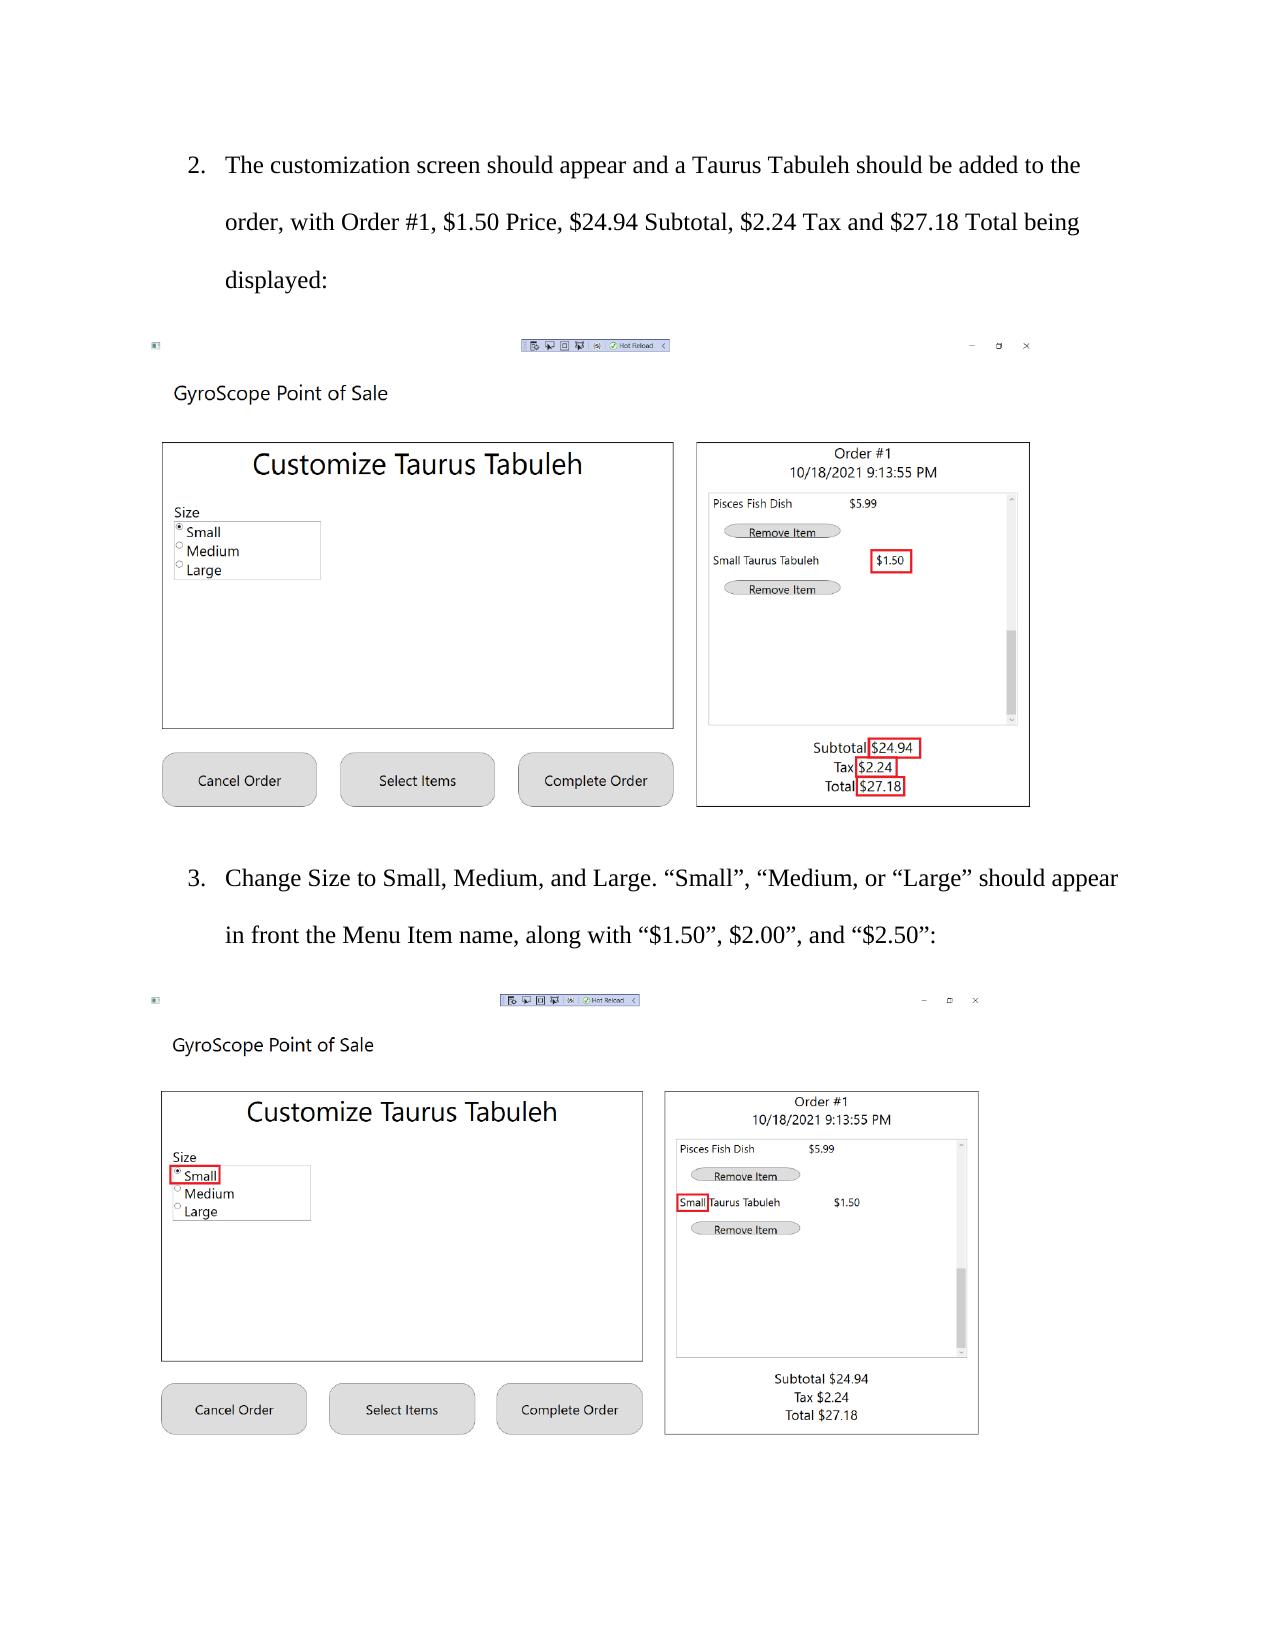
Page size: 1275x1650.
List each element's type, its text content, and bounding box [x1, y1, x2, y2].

list The customization screen should appear and a Taurus Tabuleh should be added to the order, with Order #1, $1.50 Price, $24.94 Subtotal, $2.24 Tax and $27.18 Total being displayed: [187, 150, 1125, 294]
list Change Size to Small, Medium, and Large. “Small”, “Medium, or “Large” should appear in front the Menu Item name, along with “$1.50”, $2.00”, and “$2.50”: [187, 863, 1125, 949]
picture [150, 339, 1041, 818]
picture [150, 994, 989, 1445]
